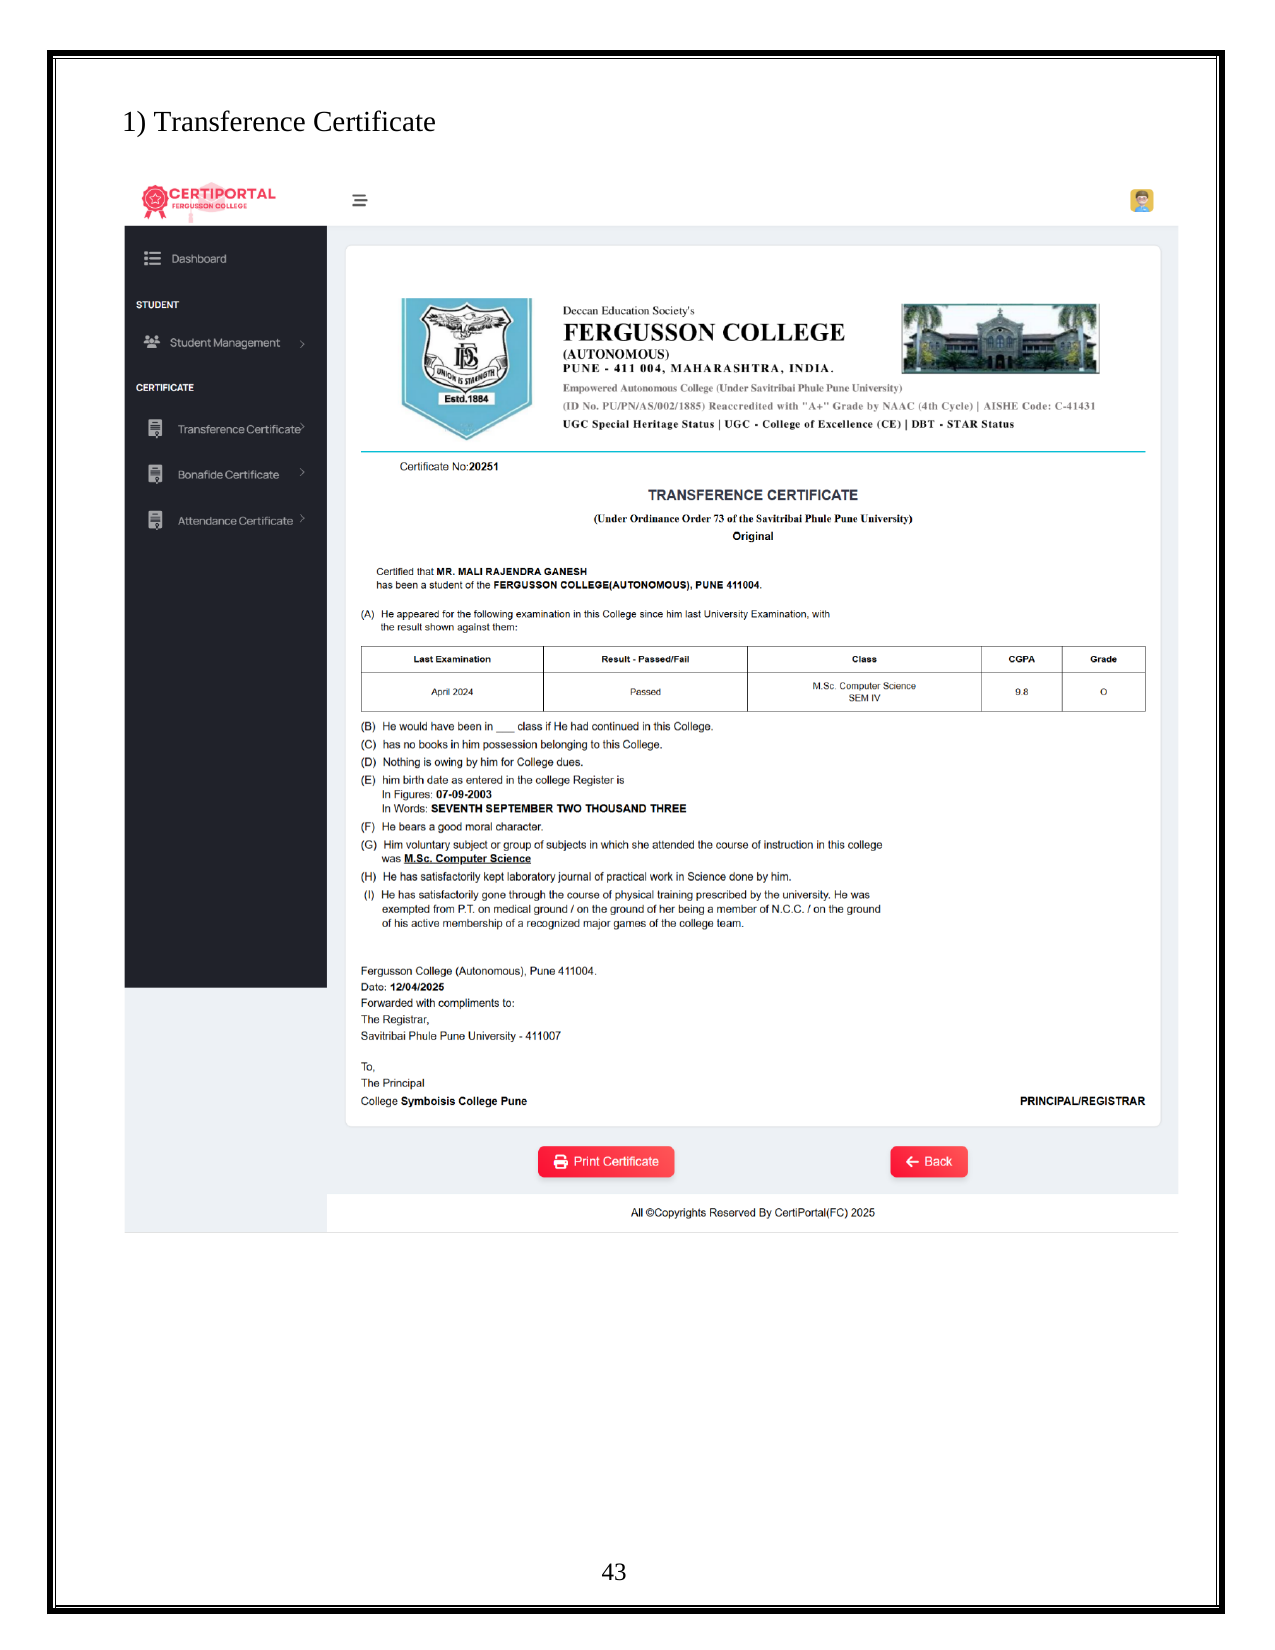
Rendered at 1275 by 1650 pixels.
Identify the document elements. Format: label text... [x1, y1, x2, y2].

picture [124, 175, 1179, 1233]
list 1) Transference Certificate [122, 104, 1181, 137]
